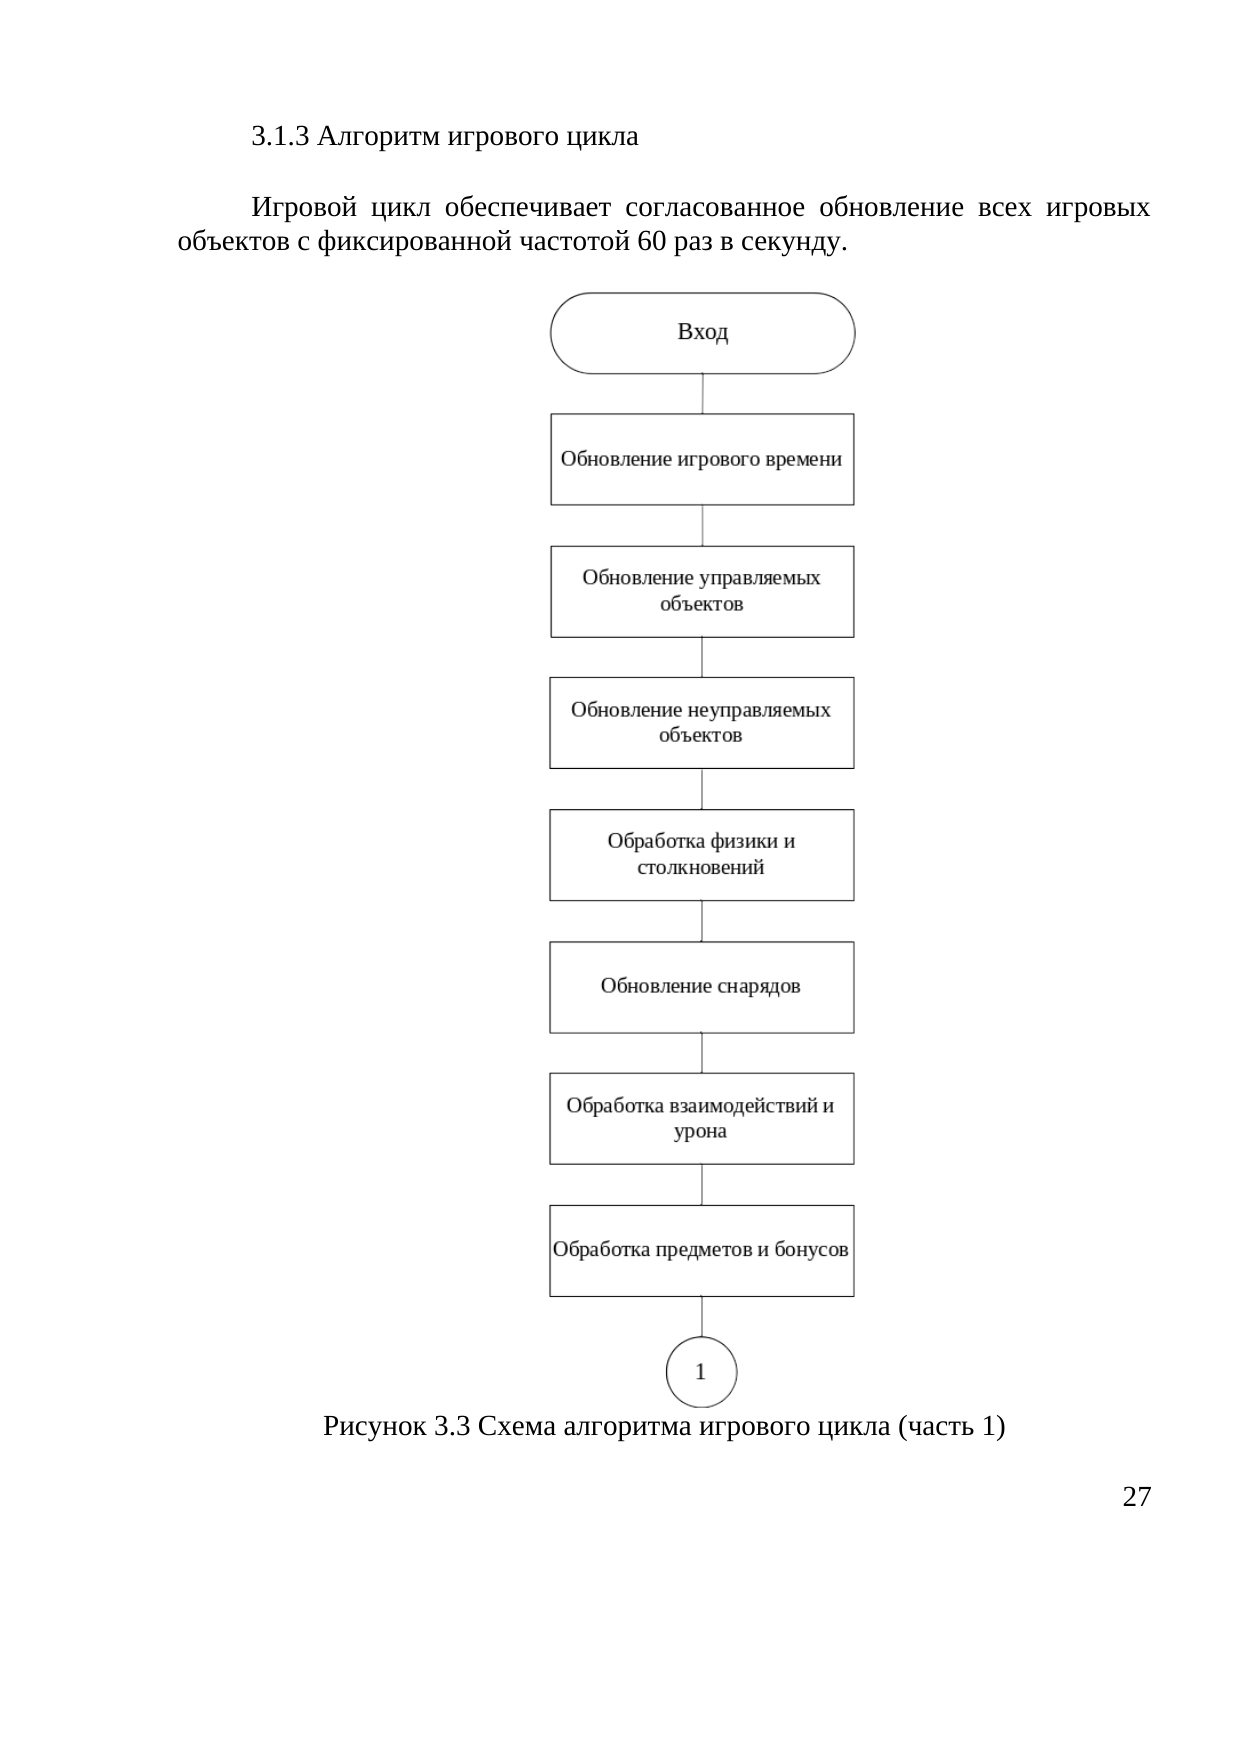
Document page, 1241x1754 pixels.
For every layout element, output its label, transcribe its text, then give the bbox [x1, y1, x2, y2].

text Игровой цикл обеспечивает согласованное обновление всех игровых объектов с фиксированной частотой 60 раз в секунду. [177, 189, 1152, 256]
subtitle Алгоритм игрового цикла [251, 118, 1152, 152]
text Рисунок 3.3 Схема алгоритма игрового цикла (часть 1) [177, 1408, 1152, 1442]
